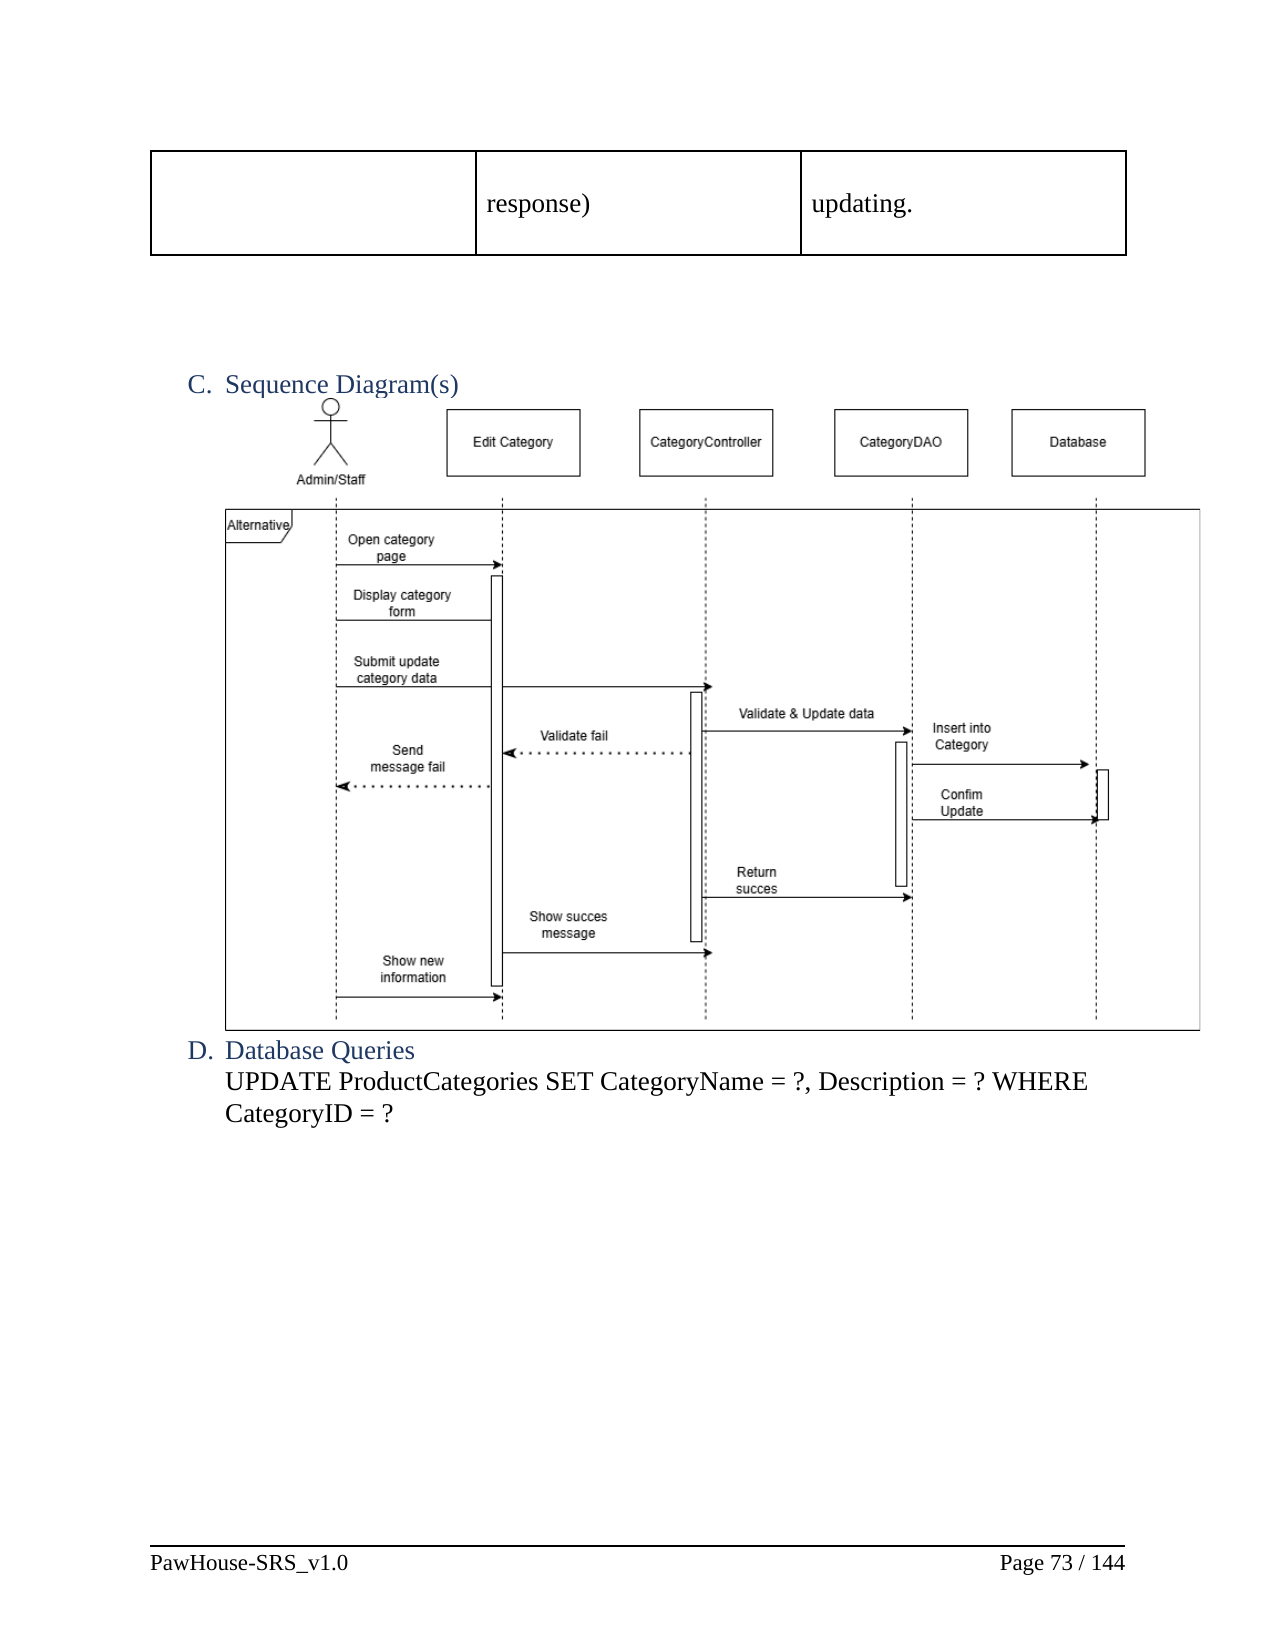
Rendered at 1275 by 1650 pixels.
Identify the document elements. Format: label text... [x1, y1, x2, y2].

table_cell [802, 152, 1125, 254]
text UPDATE ProductCategories SET CategoryName = ?, Description = ? WHERE CategoryID = ? [225, 1066, 1125, 1128]
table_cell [477, 152, 800, 254]
subtitle Sequence Diagram(s) [187, 368, 1125, 399]
table_cell 2 [152, 152, 475, 254]
picture [225, 398, 1200, 1031]
subtitle Database Queries [187, 1034, 1125, 1066]
